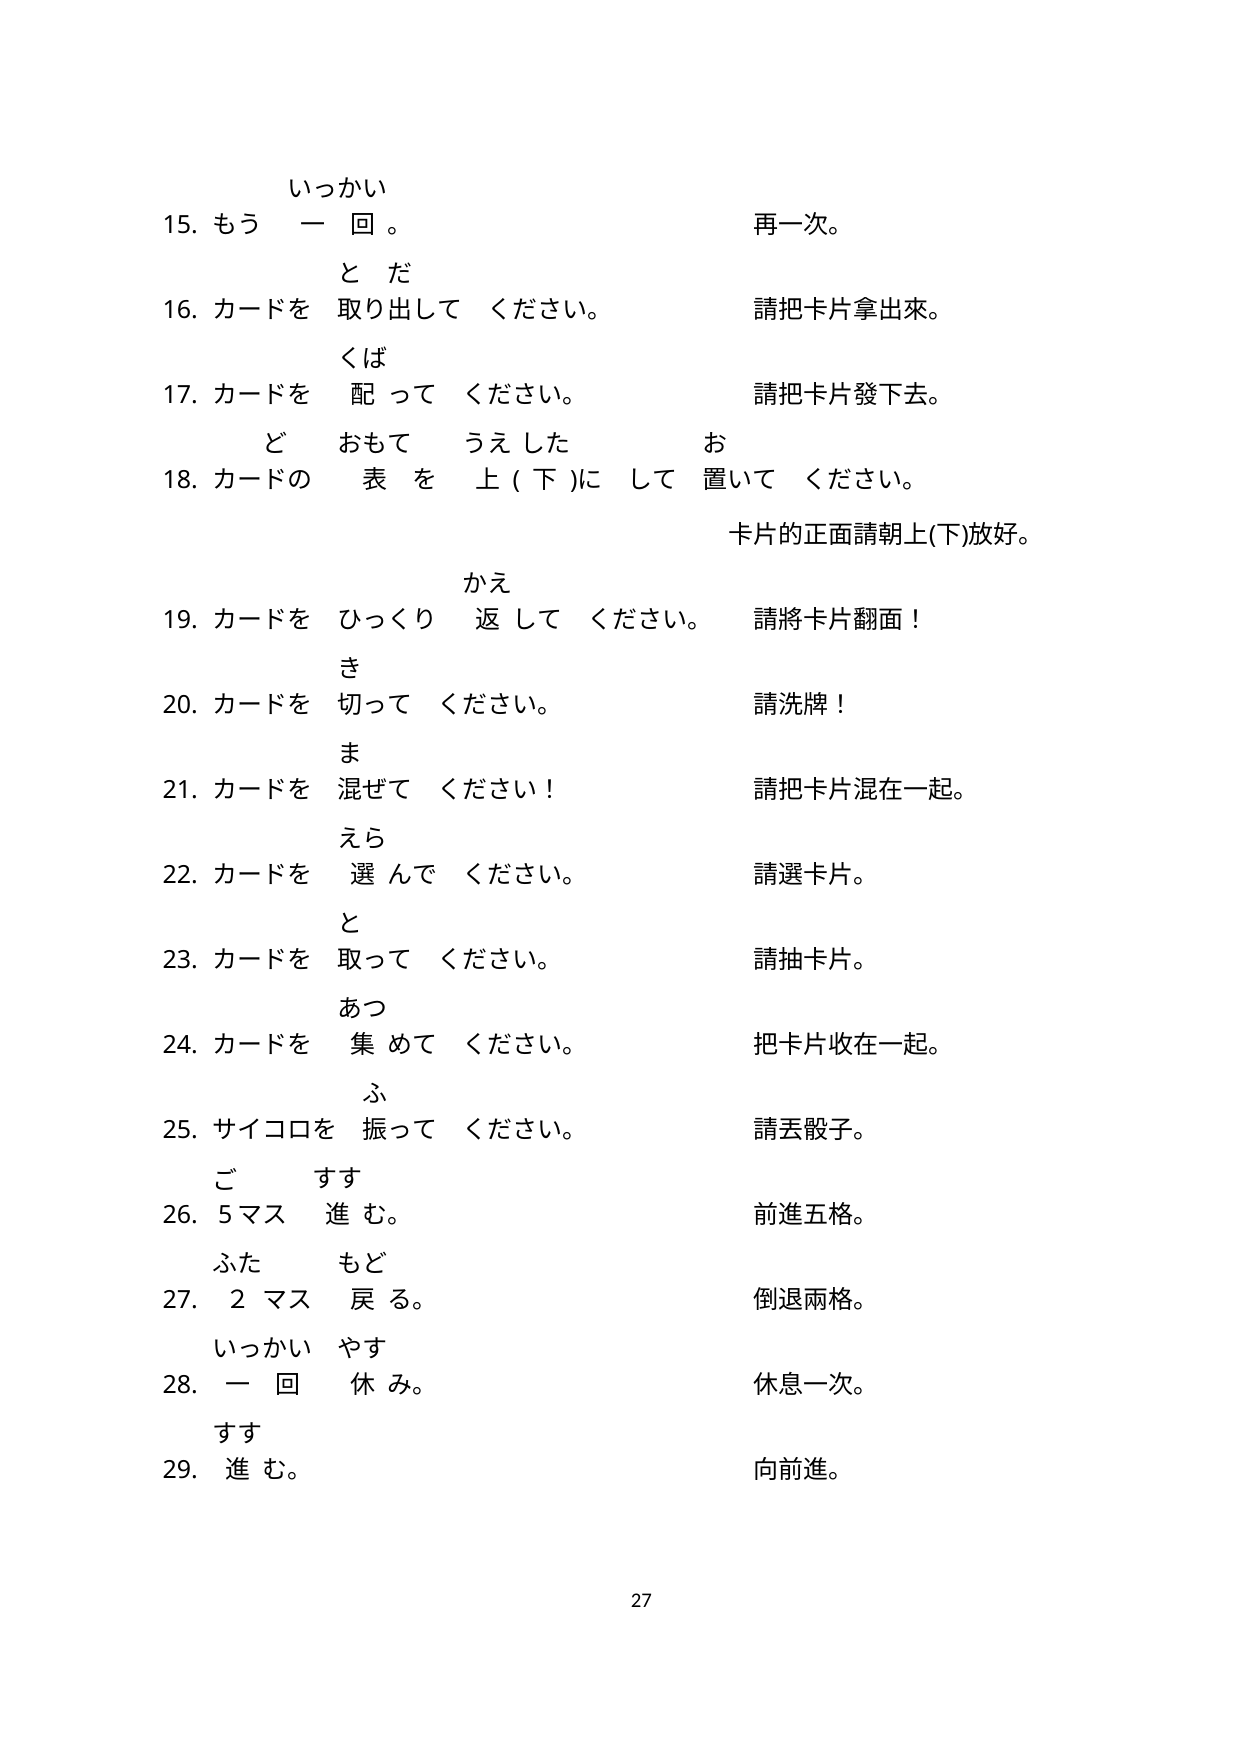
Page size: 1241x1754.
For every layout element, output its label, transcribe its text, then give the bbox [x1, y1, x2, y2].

list カードを ぜて ください！ 請把卡片混在一起。 [162, 734, 1107, 806]
list マス る。 倒退兩格。 [162, 1244, 1107, 1316]
list カードを って ください。 請洗牌！ [162, 649, 1107, 721]
list み。 休息一次。 [162, 1329, 1107, 1401]
list カードを りして ください。 請把卡片拿出來。 [162, 254, 1107, 326]
list マス む。 前進五格。 [162, 1159, 1107, 1231]
list カードを って ください。 請抽卡片。 [162, 904, 1107, 976]
list カードを って ください。 請把卡片發下去。 [162, 339, 1107, 411]
list む。 向前進。 [162, 1414, 1107, 1486]
text 卡片的正面請朝上(下)放好。 [162, 515, 1107, 551]
list カーの を ()に して いて ください。 [162, 424, 1107, 496]
list カードを ひっくり して ください。 請將卡片翻面！ [162, 564, 1107, 636]
list カードを めて ください。 把卡片收在一起。 [162, 989, 1107, 1061]
list カードを んで ください。 請選卡片。 [162, 819, 1107, 891]
list もう 。 再一次。 [162, 169, 1107, 241]
list サイコロを って ください。 請丟骰子。 [162, 1074, 1107, 1146]
